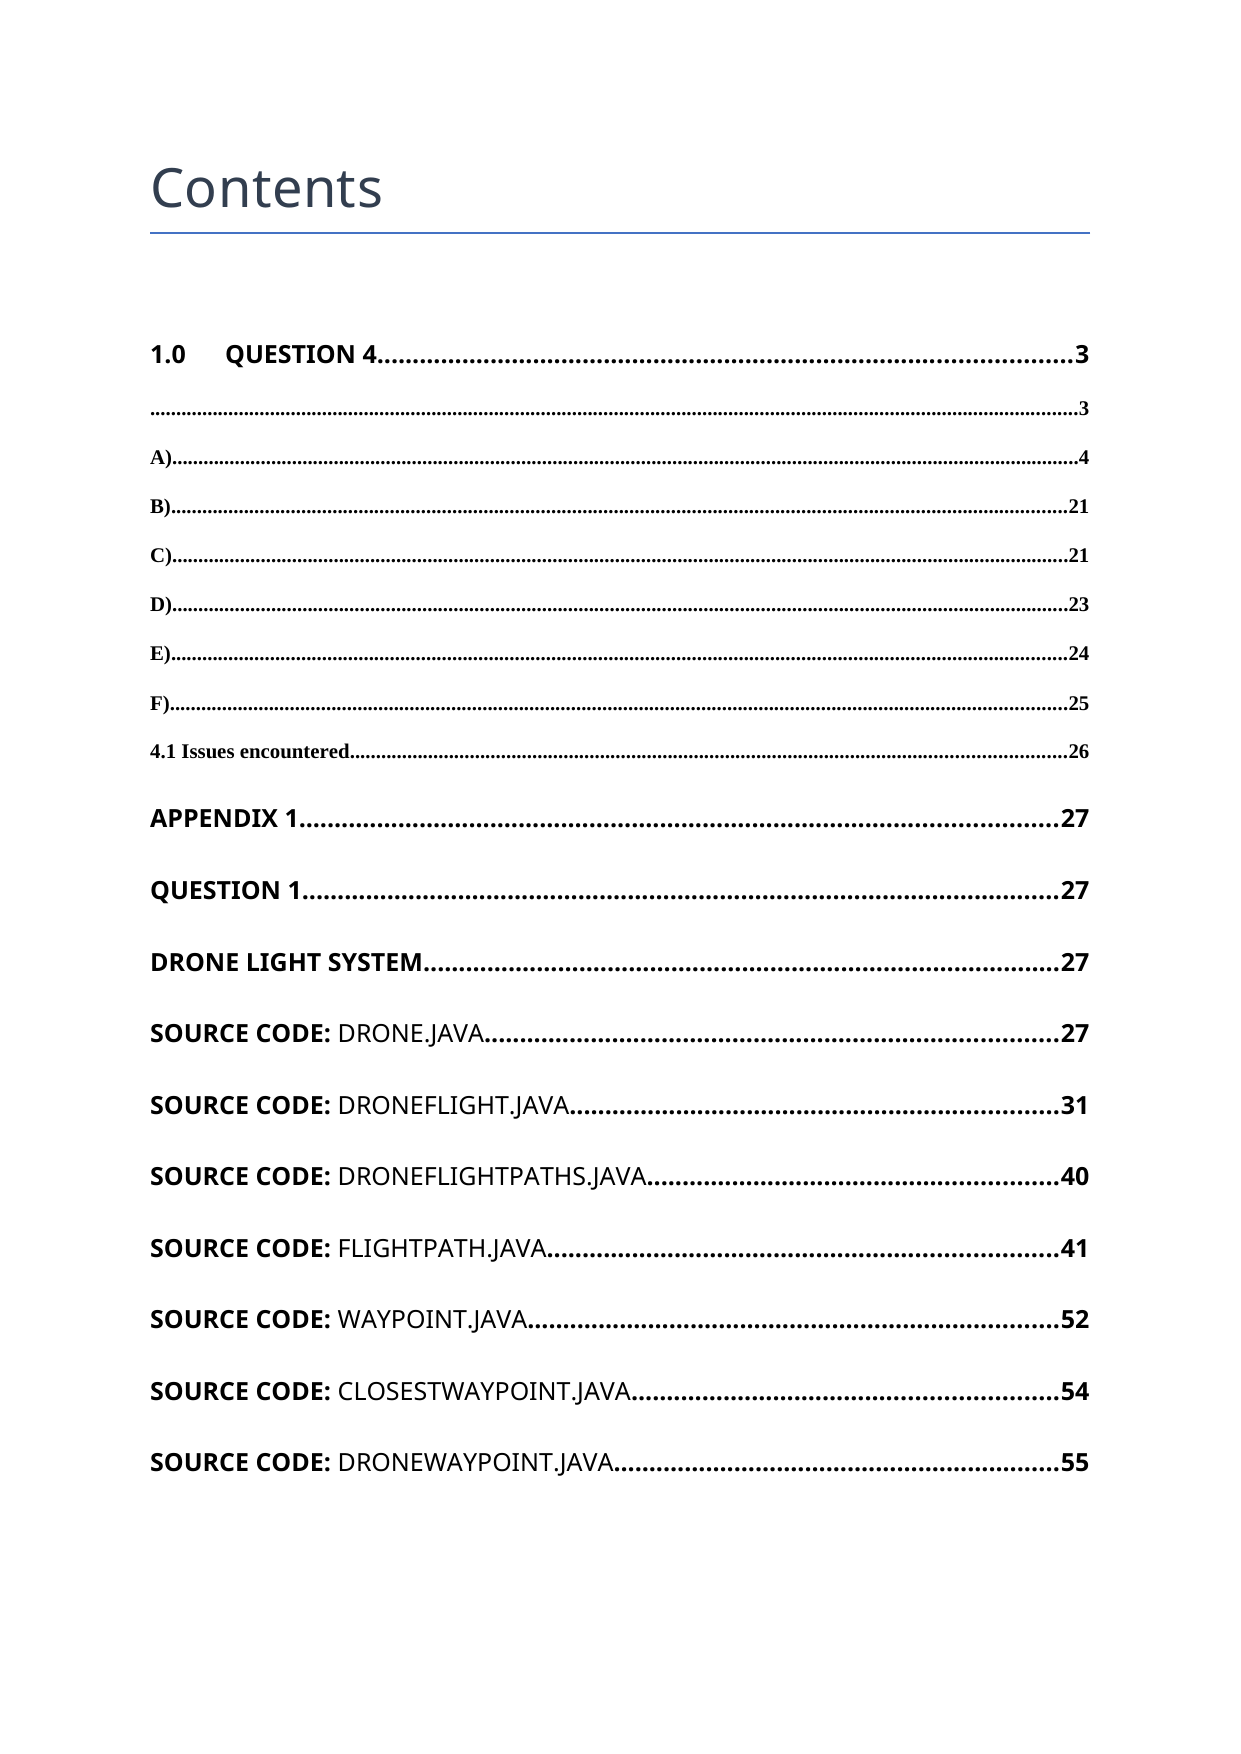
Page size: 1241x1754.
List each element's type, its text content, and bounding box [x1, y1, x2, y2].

text Appendix 1 27 [150, 801, 1090, 835]
text Source Code: Waypoint.Java 52 [150, 1302, 1090, 1336]
text Drone Light System 27 [150, 944, 1090, 978]
title Contents [150, 150, 1090, 232]
text 1.0 Question 4 3 [150, 337, 1090, 371]
text A). 4 [150, 445, 1090, 469]
text Source Code: ClosestWaypoint.Java 54 [150, 1373, 1090, 1408]
text ‌4.1 Issues encountered 26 [150, 739, 1090, 763]
text D). 23 [150, 592, 1090, 616]
text Source Code: DroneFlight.Java 31 [150, 1087, 1090, 1121]
text E). 24 [150, 641, 1090, 665]
text Source Code: DroneFlightPaths.Java 40 [150, 1159, 1090, 1193]
text Source Code: Drone.Java 27 [150, 1016, 1090, 1050]
text Source Code: FlightPath.Java 41 [150, 1230, 1090, 1264]
text ‌ 3 [150, 396, 1090, 420]
text B). 21 [150, 494, 1090, 518]
text Question 1 27 [150, 873, 1090, 907]
text C). 21 [150, 543, 1090, 567]
text Source Code: DroneWaypoint.Java 55 [150, 1445, 1090, 1479]
text F). 25 [150, 690, 1090, 714]
